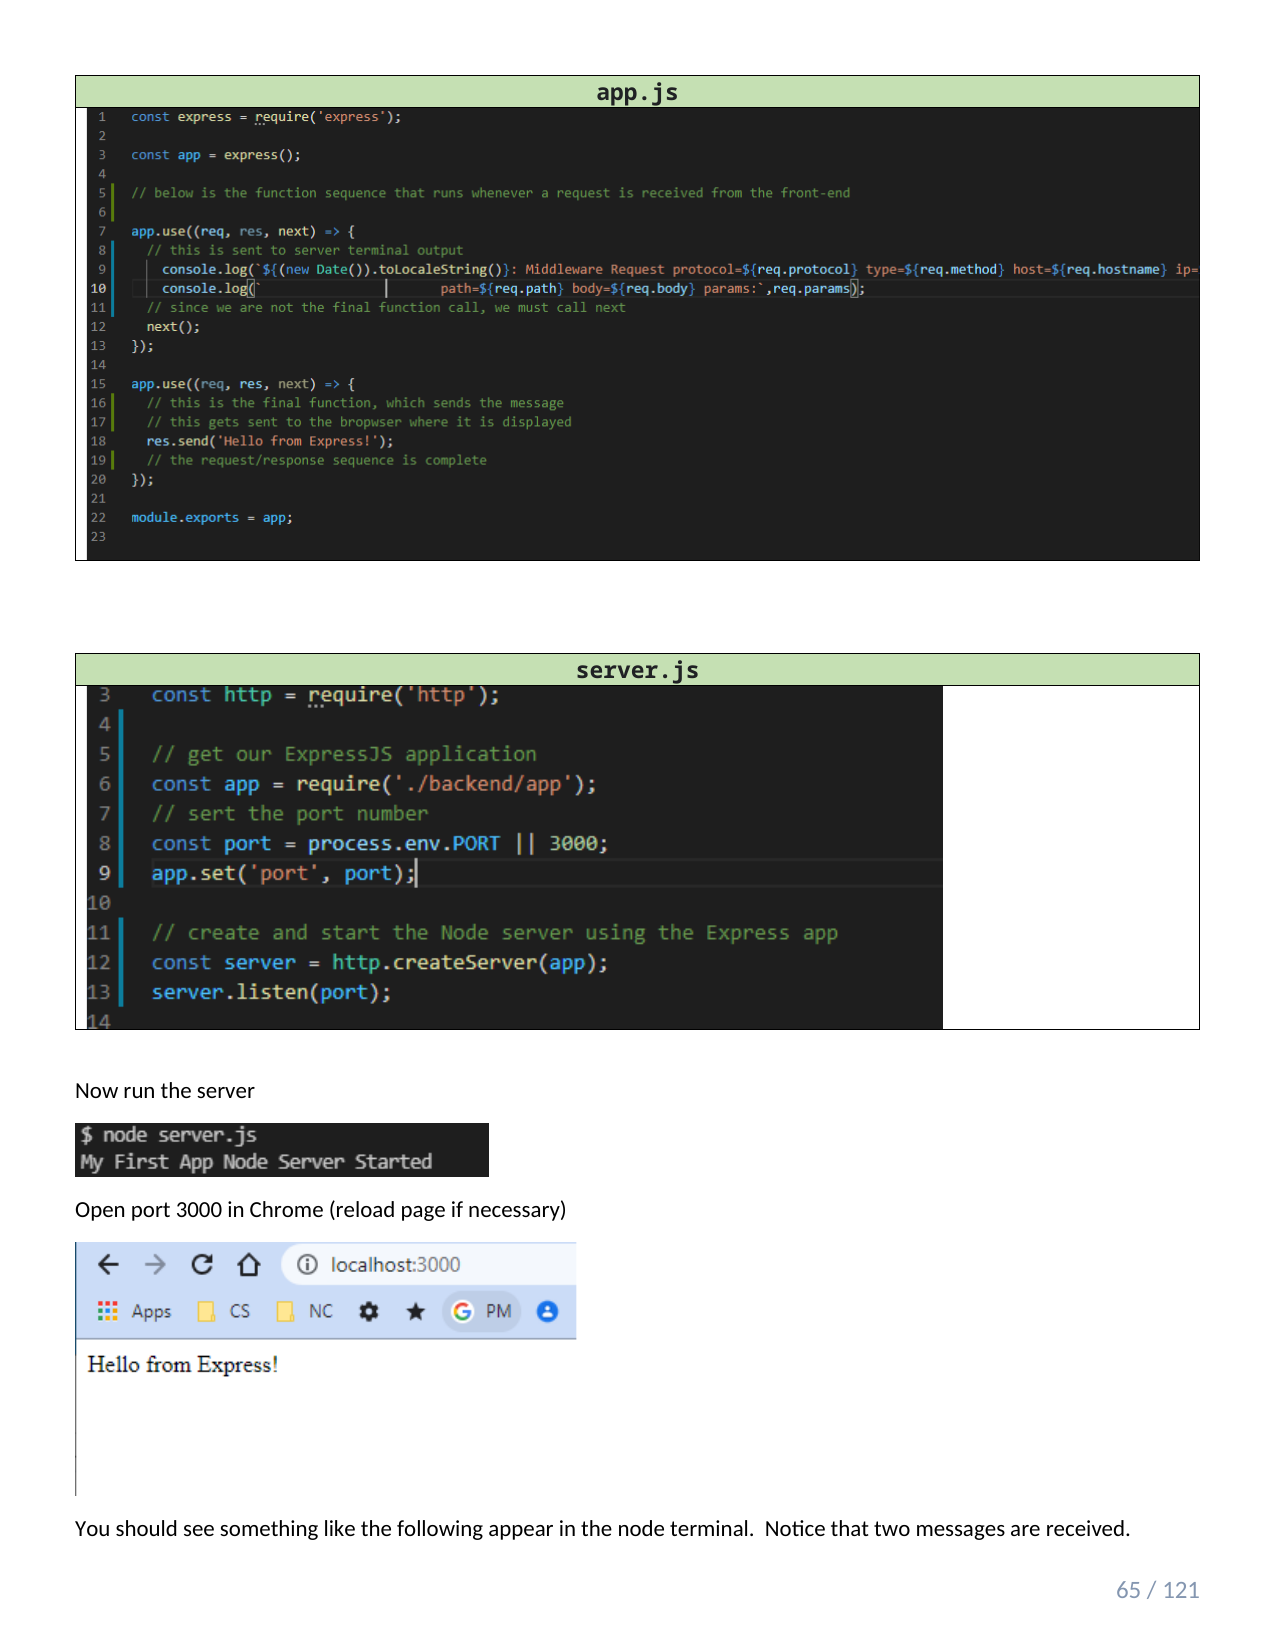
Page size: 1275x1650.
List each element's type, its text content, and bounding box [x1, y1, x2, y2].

text Open port 3000 in Chrome (reload page if necessary) [75, 1195, 1200, 1223]
picture [75, 1123, 489, 1177]
picture [86, 686, 943, 1029]
table_cell [76, 108, 86, 560]
table_header server.js [76, 654, 1199, 685]
table_header app.js [76, 76, 1199, 107]
picture [75, 1242, 577, 1496]
table_cell [76, 686, 86, 1028]
picture [86, 108, 1200, 560]
text Now run the server [75, 1076, 1200, 1104]
table_cell [943, 686, 1199, 1028]
text You should see something like the following appear in the node terminal. Notice that two messages are received. [75, 1514, 1200, 1542]
